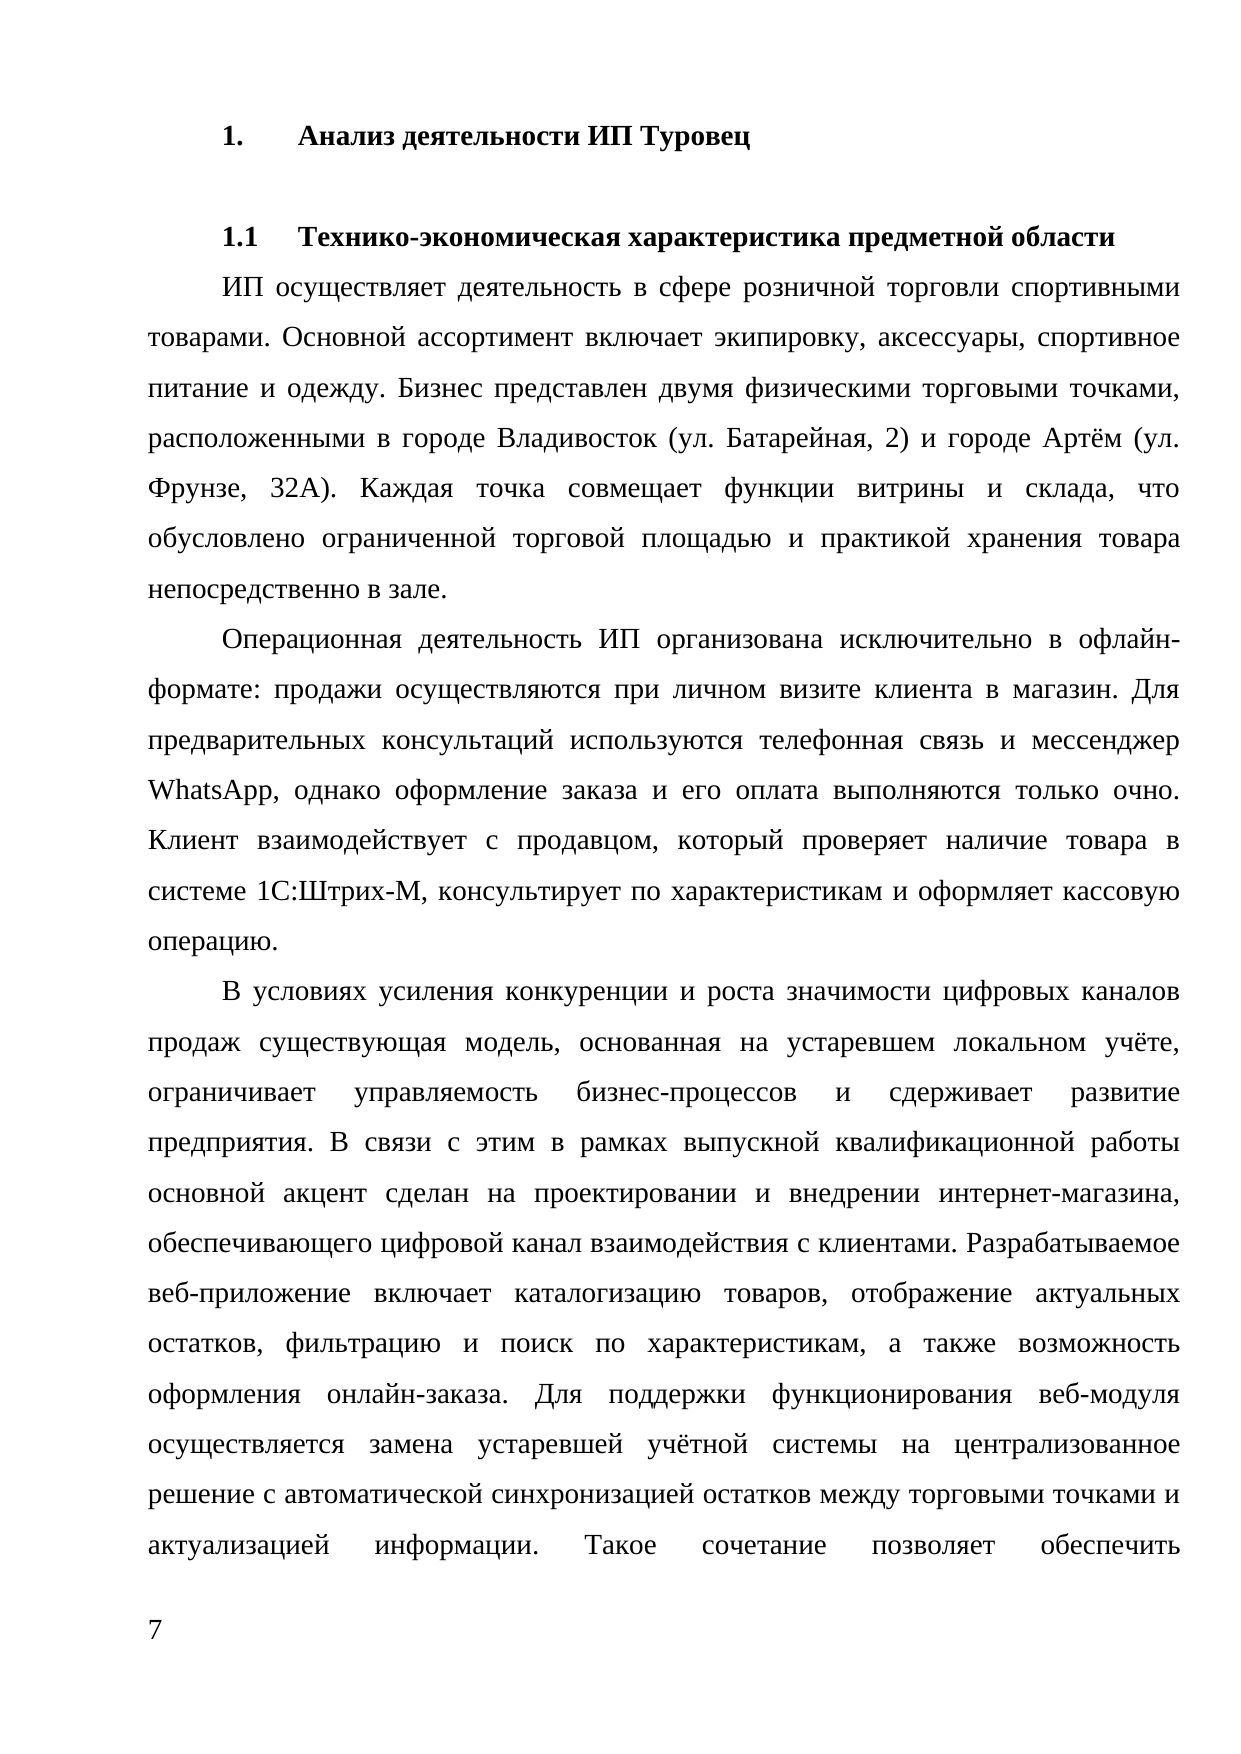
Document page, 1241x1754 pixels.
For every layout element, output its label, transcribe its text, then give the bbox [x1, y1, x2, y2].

list Технико-экономическая характеристика предметной области [148, 219, 1181, 252]
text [148, 973, 1181, 1560]
text Анализ деятельности ИП Туровец [148, 118, 1181, 152]
text Операционная деятельность ИП организована исключительно в офлайн-формате: продажи осуществляются при личном визите клиента в магазин. Для предварительных консультаций используются телефонная связь и мессенджер WhatsApp, однако оформление заказа и его оплата выполняются только очно. Клиент взаимодействует с продавцом, который проверяет наличие товара в системе 1С:Штрих-М, консультирует по характеристикам и оформляет кассовую операцию. [148, 621, 1181, 957]
text ИП осуществляет деятельность в сфере розничной торговли спортивными товарами. Основной ассортимент включает экипировку, аксессуары, спортивное питание и одежду. Бизнес представлен двумя физическими торговыми точками, расположенными в городе Владивосток (ул. Батарейная, 2) и городе Артём (ул. Фрунзе, 32А). Каждая точка совмещает функции витрины и склада, что обусловлено ограниченной торговой площадью и практикой хранения товара непосредственно в зале. [148, 269, 1181, 604]
